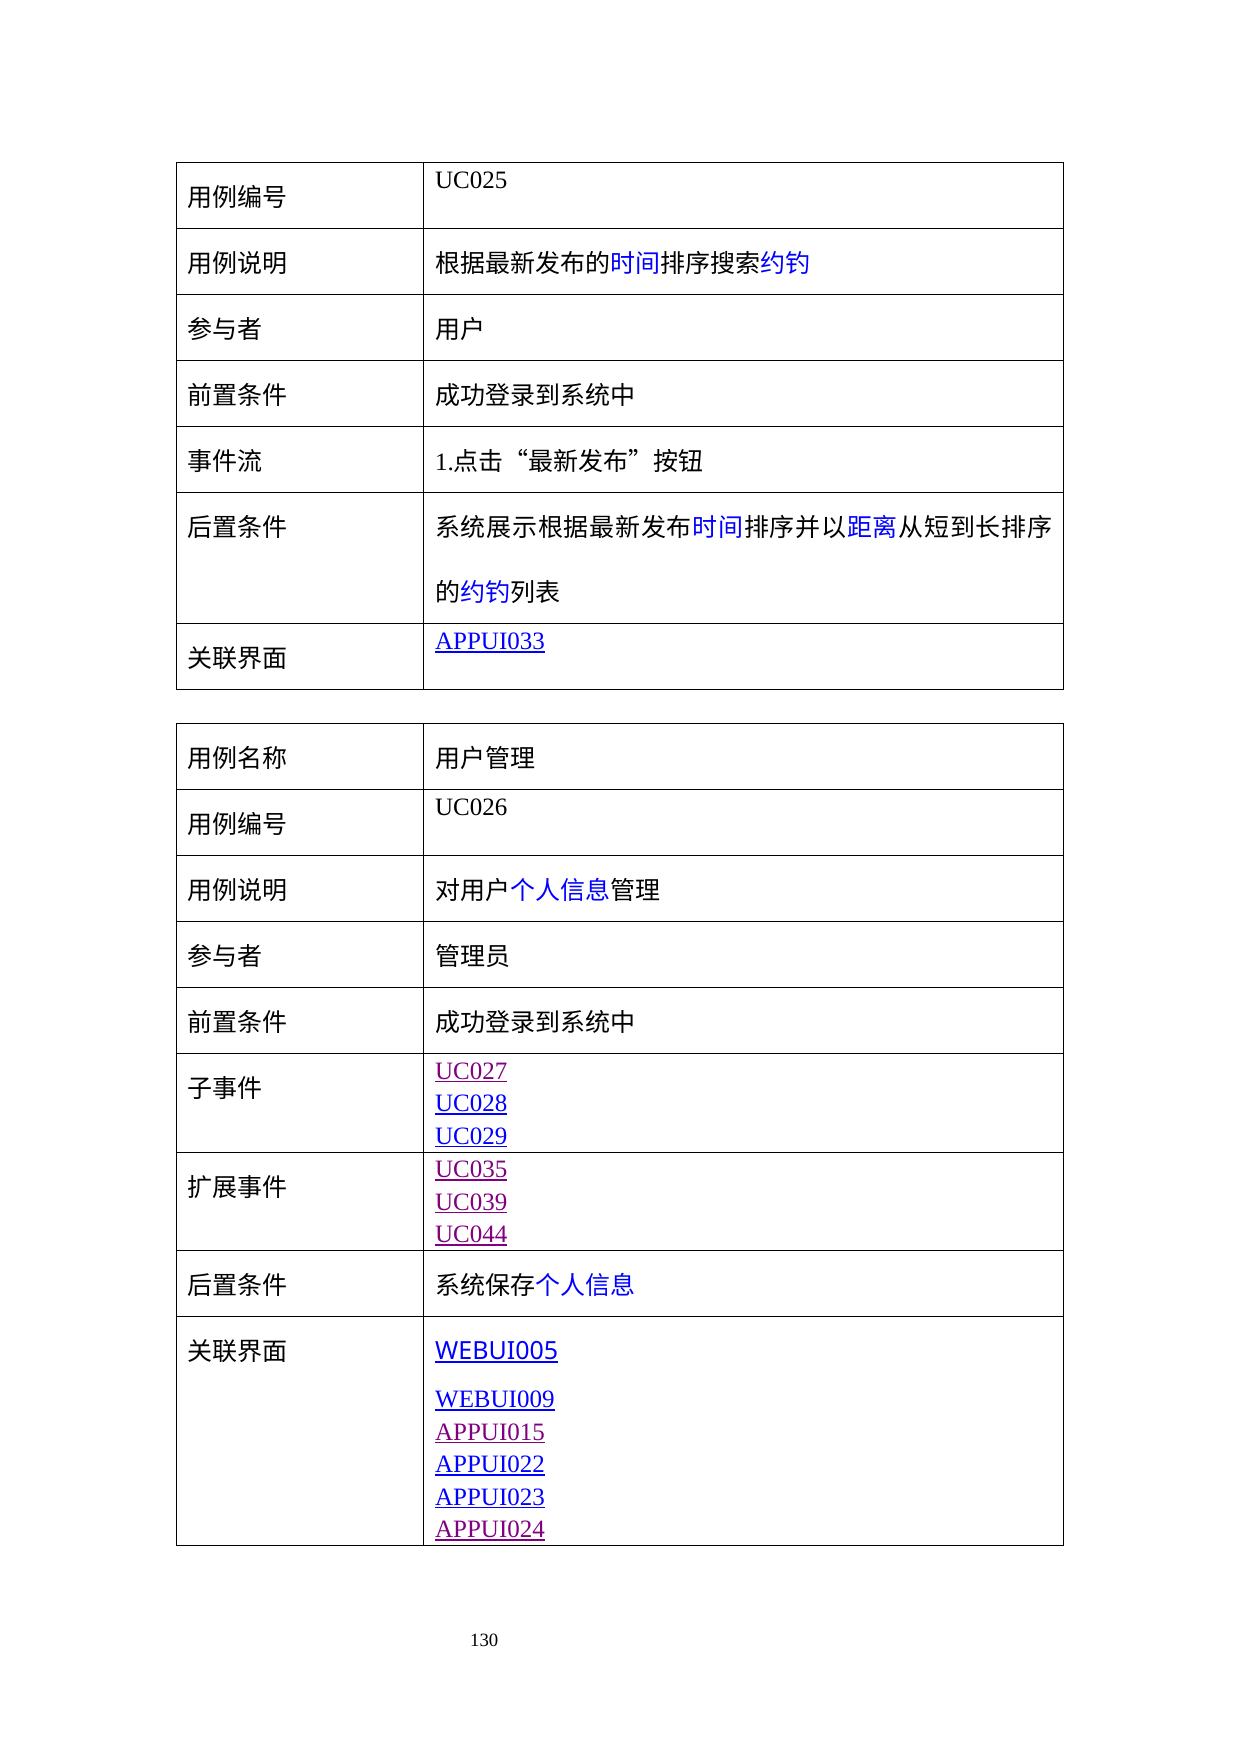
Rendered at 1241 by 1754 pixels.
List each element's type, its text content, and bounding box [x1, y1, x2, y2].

table_cell 用例编号 [177, 790, 423, 855]
table_cell 参与者 [177, 922, 423, 987]
table_cell 后置条件 [177, 493, 423, 623]
table_cell UC026 [424, 790, 1063, 855]
table_cell UC035 UC039 UC044 [424, 1153, 1063, 1250]
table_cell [424, 1317, 1063, 1545]
table_cell 前置条件 [177, 361, 423, 426]
table_cell 子事件 [177, 1054, 423, 1152]
table_cell UC027 UC028 UC029 [424, 1054, 1063, 1152]
table_cell 系统保存个人信息 [424, 1251, 1063, 1316]
table_cell 用例说明 [177, 856, 423, 921]
table_cell UC025 [424, 163, 1063, 228]
table_cell 对用户个人信息管理 [424, 856, 1063, 921]
table_cell 用例说明 [177, 229, 423, 294]
table_cell 事件流 [177, 427, 423, 492]
table_cell 扩展事件 [177, 1153, 423, 1250]
table_cell 用户 [424, 295, 1063, 360]
table_cell 成功登录到系统中 [424, 361, 1063, 426]
table_cell APPUI033 [424, 624, 1063, 689]
table_cell 关联界面 [177, 624, 423, 689]
table_cell 关联界面 [177, 1317, 423, 1545]
table_cell 前置条件 [177, 988, 423, 1053]
table_cell 成功登录到系统中 [424, 988, 1063, 1053]
table_cell 管理员 [424, 922, 1063, 987]
table_cell 用例编号 [177, 163, 423, 228]
table_cell 系统展示根据最新发布时间排序并以距离从短到长排序的约钓列表 [424, 493, 1063, 623]
table_header 用户管理 [424, 724, 1063, 789]
table_cell 根据最新发布的时间排序搜索约钓 [424, 229, 1063, 294]
table_cell 1.点击“最新发布”按钮 [424, 427, 1063, 492]
table_header 用例名称 [177, 724, 423, 789]
table_cell 后置条件 [177, 1251, 423, 1316]
table_cell 参与者 [177, 295, 423, 360]
